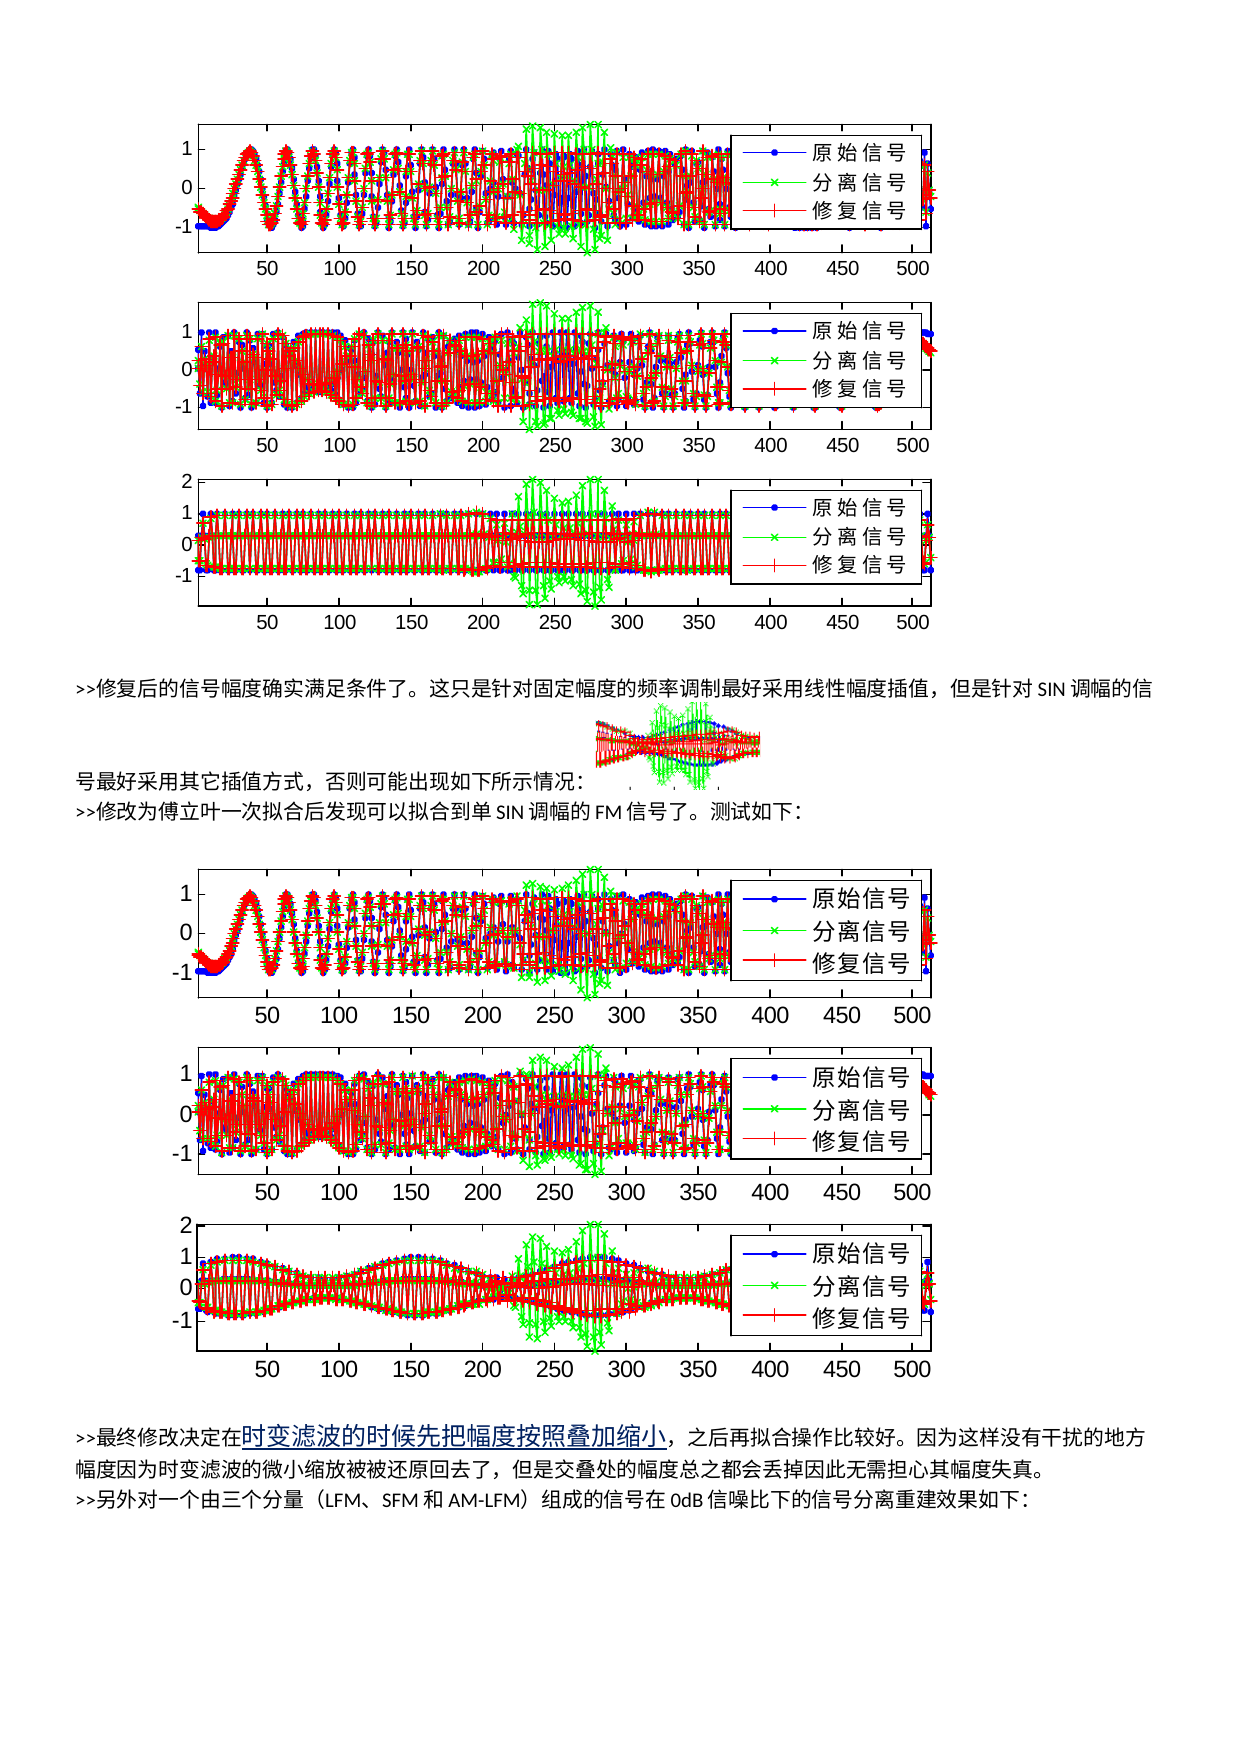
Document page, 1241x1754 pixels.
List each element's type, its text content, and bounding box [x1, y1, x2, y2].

picture [595, 702, 761, 790]
text >>修改为傅立叶一次拟合后发现可以拟合到单SIN调幅的FM信号了。测试如下： [75, 796, 1165, 826]
text >>另外对一个由三个分量（LFM、SFM和AM-LFM）组成的信号在0dB信噪比下的信号分离重建效果如下： [75, 1483, 1165, 1513]
text >>修复后的信号幅度确实满足条件了。这只是针对固定幅度的频率调制最好采用线性幅度插值，但是针对SIN调幅的信号最好采用其它插值方式，否则可能出现如下所示情况： [75, 672, 1165, 796]
text >>最终修改决定在时变滤波的时候先把幅度按照叠加缩小，之后再拟合操作比较好。因为这样没有干扰的地方幅度因为时变滤波的微小缩放被被还原回去了，但是交叠处的幅度总之都会丢掉因此无需担心其幅度失真。 [75, 1417, 1165, 1483]
